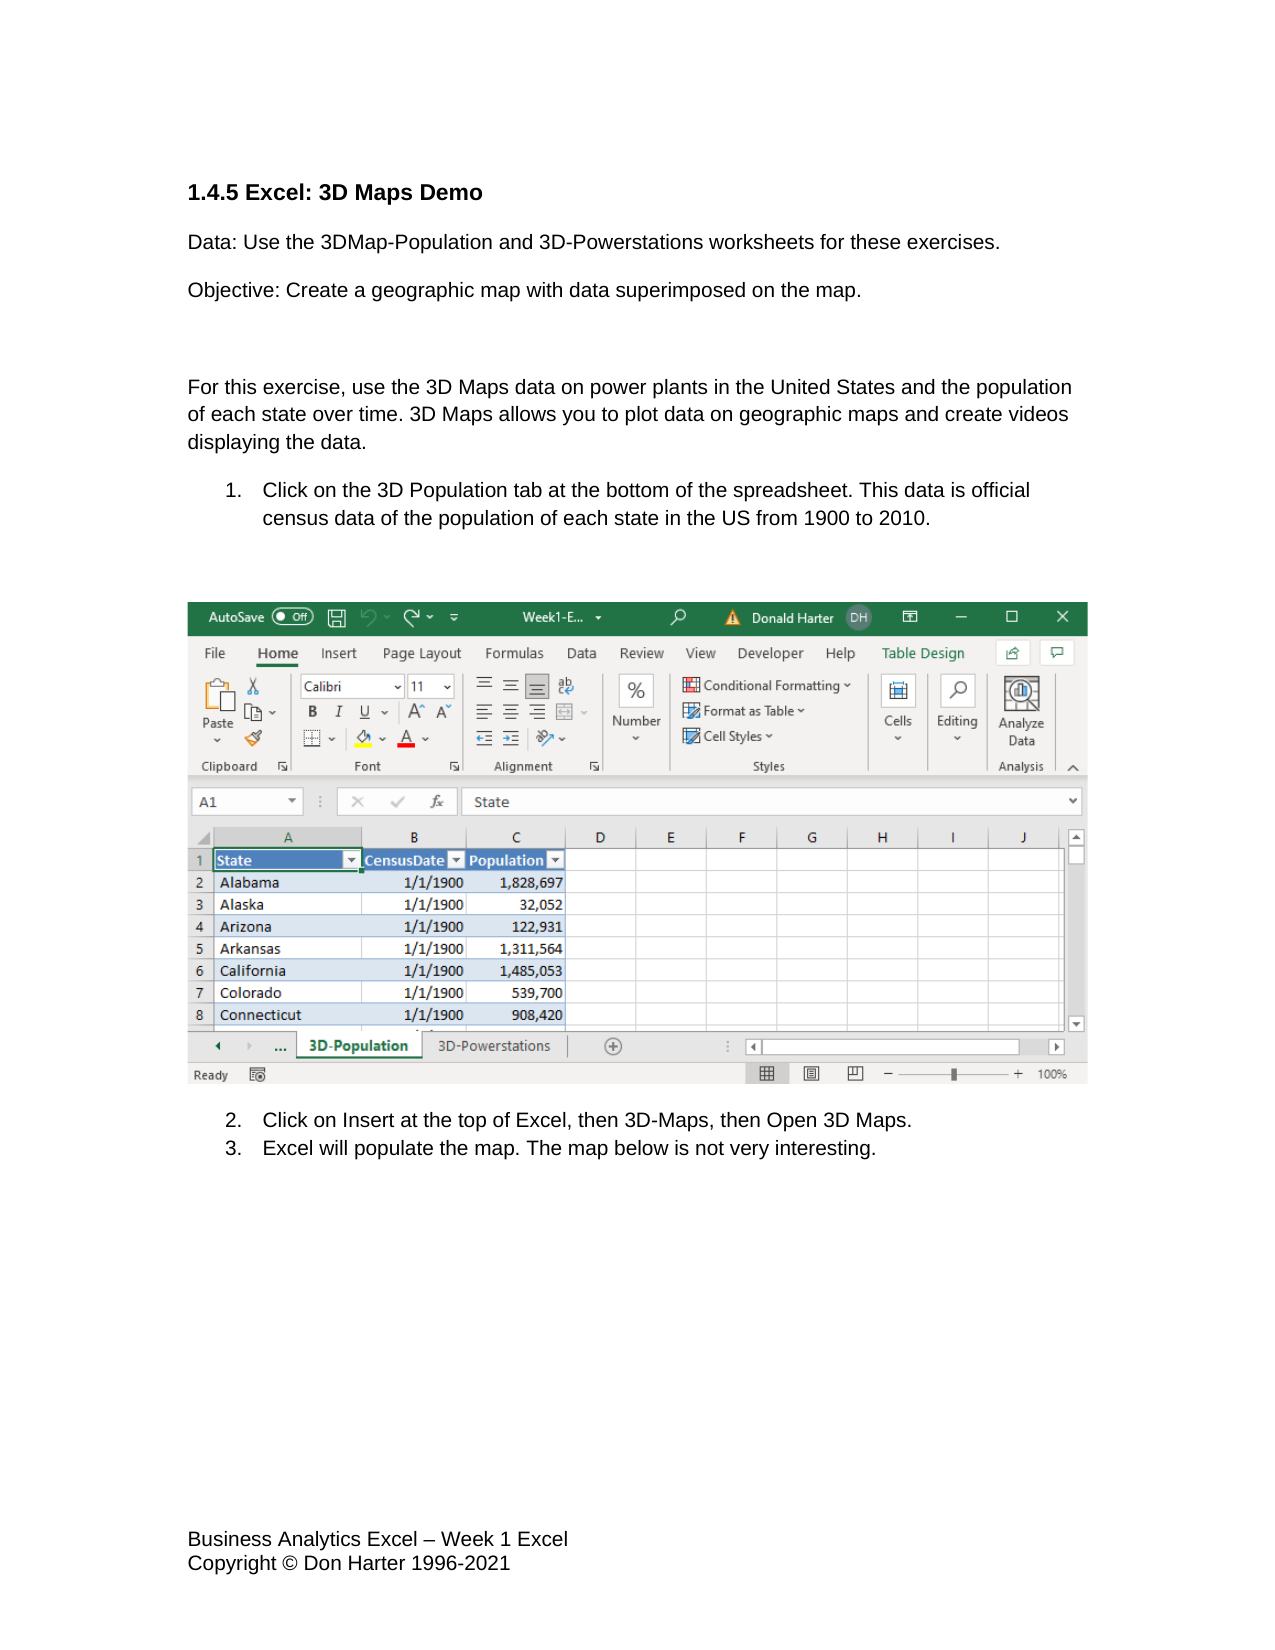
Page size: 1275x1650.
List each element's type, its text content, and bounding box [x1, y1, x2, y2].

list Excel will populate the map. The map below is not very interesting. [225, 1135, 1087, 1159]
list Click on the 3D Population tab at the bottom of the spreadsheet. This data is official census data of the population of each state in the US from 1900 to 2010. [225, 478, 1087, 529]
text Data: Use the 3DMap-Population and 3D-Powerstations worksheets for these exercises. [187, 230, 1087, 254]
picture [187, 602, 1088, 1084]
text Objective: Create a geographic map with data superimposed on the map. [187, 278, 1087, 302]
list Click on Insert at the top of Excel, then 3D-Maps, then Open 3D Maps. [225, 1108, 1087, 1132]
text 1.4.5 Excel: 3D Maps Demo [187, 179, 1087, 205]
text For this exercise, use the 3D Maps data on power plants in the United States and the population of each state over time. 3D Maps allows you to plot data on geographic maps and create videos displaying the data. [187, 375, 1087, 454]
